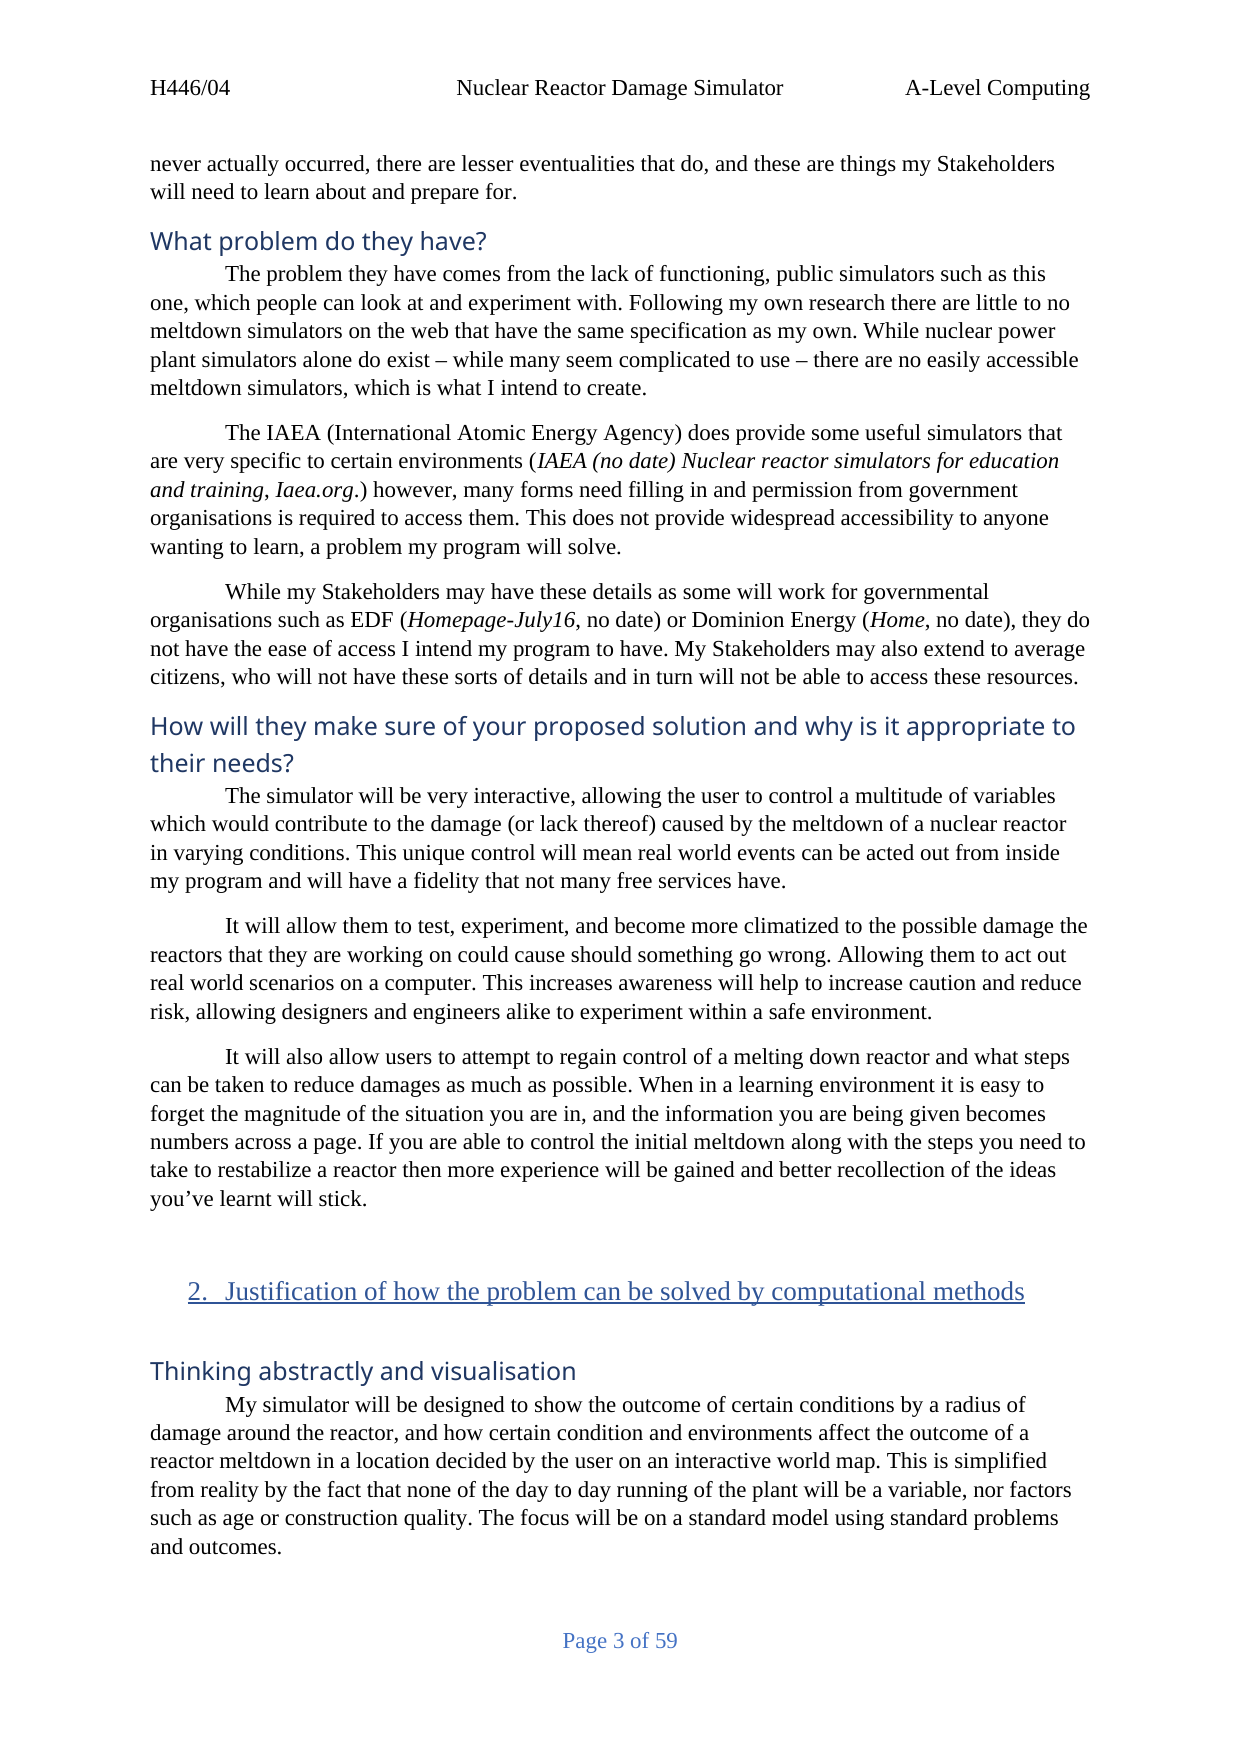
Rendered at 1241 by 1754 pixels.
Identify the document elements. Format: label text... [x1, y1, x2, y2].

text The simulator will be very interactive, allowing the user to control a multitude of variables which would contribute to the damage (or lack thereof) caused by the meltdown of a nuclear reactor in varying conditions. This unique control will mean real world events can be acted out from inside my program and will have a fidelity that not many free services have. [150, 782, 1090, 894]
text My simulator will be designed to show the outcome of certain conditions by a radius of damage around the reactor, and how certain condition and environments affect the outcome of a reactor meltdown in a location decided by the user on an interactive world map. This is simplified from reality by the fact that none of the day to day running of the plant will be a variable, nor factors such as age or construction quality. The focus will be on a standard model using standard problems and outcomes. [150, 1391, 1090, 1559]
text The IAEA (International Atomic Energy Agency) does provide some useful simulators that are very specific to certain environments (IAEA (no date) Nuclear reactor simulators for education and training, Iaea.org.) however, many forms need filling in and permission from government organisations is required to access them. This does not provide widespread accessibility to anyone wanting to learn, a problem my program will solve. [150, 419, 1090, 559]
text It will allow them to test, experiment, and become more climatized to the possible damage the reactors that they are working on could cause should something go wrong. Allowing them to act out real world scenarios on a computer. This increases awareness will help to increase caution and reduce risk, allowing designers and engineers alike to experiment within a safe environment. [150, 912, 1090, 1024]
text It will also allow users to attempt to regain control of a melting down reactor and what steps can be taken to reduce damages as much as possible. When in a learning environment it is easy to forget the magnitude of the situation you are in, and the information you are being given becomes numbers across a page. If you are able to control the initial meltdown along with the steps you need to take to restabilize a reactor then more experience will be gained and better recollection of the ideas you’ve learnt will stick. [150, 1043, 1090, 1211]
text While my Stakeholders may have these details as some will work for governmental organisations such as EDF (Homepage-July16, no date) or Dominion Energy (Home, no date), they do not have the ease of access I intend my program to have. My Stakeholders may also extend to average citizens, who will not have these sorts of details and in turn will not be able to access these resources. [150, 578, 1090, 690]
subtitle How will they make sure of your proposed solution and why is it appropriate to their needs? [150, 708, 1090, 779]
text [150, 150, 1090, 205]
subtitle Justification of how the problem can be solved by computational methods [187, 1275, 1090, 1306]
subtitle Thinking abstractly and visualisation [150, 1354, 1090, 1388]
subtitle What problem do they have? [150, 223, 1090, 258]
text The problem they have comes from the lack of functioning, public simulators such as this one, which people can look at and experiment with. Following my own research there are little to no meltdown simulators on the web that have the same specification as my own. While nuclear power plant simulators alone do exist – while many seem complicated to use – there are no easily accessible meltdown simulators, which is what I intend to create. [150, 260, 1090, 400]
